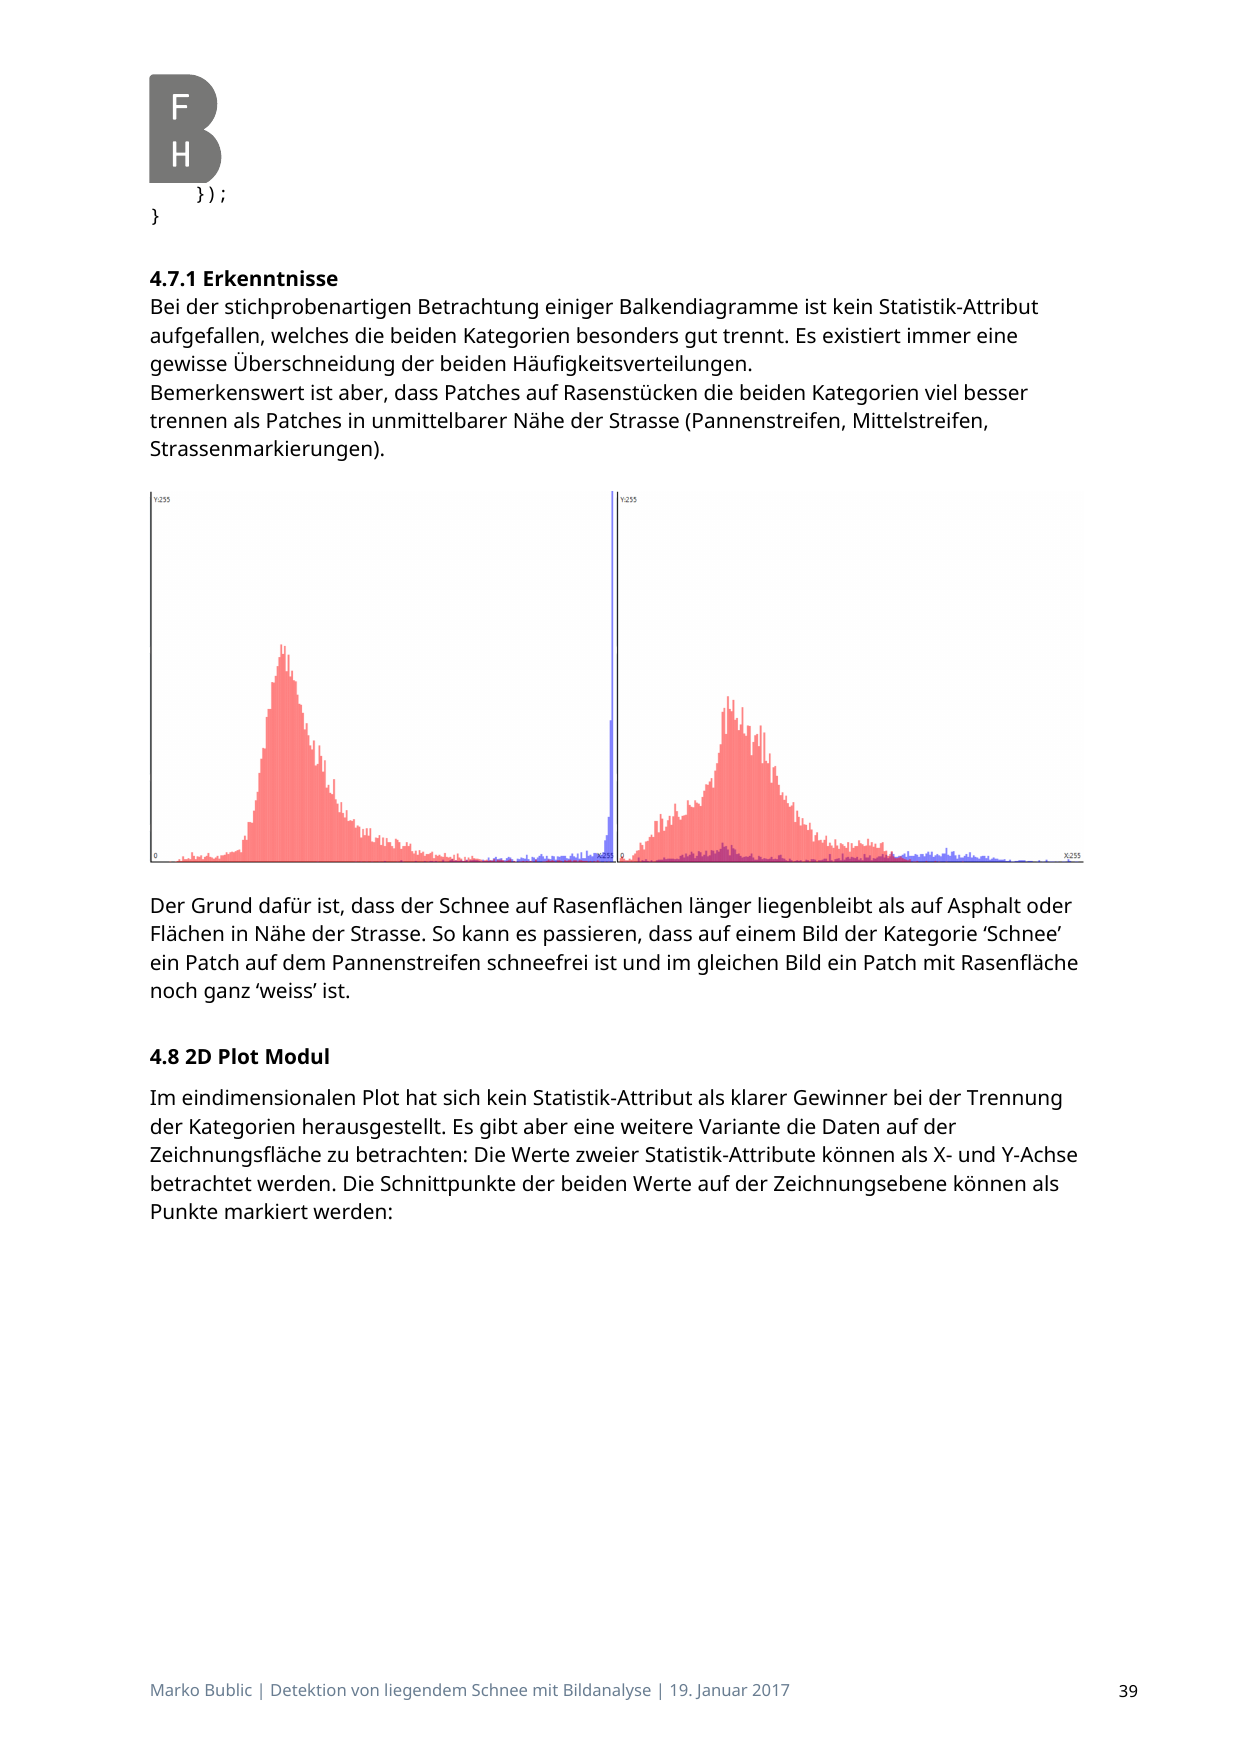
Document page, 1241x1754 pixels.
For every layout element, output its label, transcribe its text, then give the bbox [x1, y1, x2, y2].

subtitle 2D Plot Modul [149, 1042, 1093, 1071]
picture [149, 491, 1084, 863]
text Bemerkenswert ist aber, dass Patches auf Rasenstücken die beiden Kategorien viel besser trennen als Patches in unmittelbarer Nähe der Strasse (Pannenstreifen, Mittelstreifen, Strassenmarkierungen). [149, 378, 1093, 463]
text Der Grund dafür ist, dass der Schnee auf Rasenflächen länger liegenbleibt als auf Asphalt oder Flächen in Nähe der Strasse. So kann es passieren, dass auf einem Bild der Kategorie ‘Schnee’ ein Patch auf dem Pannenstreifen schneefrei ist und im gleichen Bild ein Patch mit Rasenfläche noch ganz ‘weiss’ ist. [149, 891, 1093, 1005]
text Bei der stichprobenartigen Betrachtung einiger Balkendiagramme ist kein Statistik-Attribut aufgefallen, welches die beiden Kategorien besonders gut trennt. Es existiert immer eine gewisse Überschneidung der beiden Häufigkeitsverteilungen. [149, 292, 1093, 378]
subtitle Erkenntnisse [149, 264, 1093, 292]
text Im eindimensionalen Plot hat sich kein Statistik-Attribut als klarer Gewinner bei der Trennung der Kategorien herausgestellt. Es gibt aber eine weitere Variante die Daten auf der Zeichnungsfläche zu betrachten: Die Werte zweier Statistik-Attribute können als X- und Y-Achse betrachtet werden. Die Schnittpunkte der beiden Werte auf der Zeichnungsebene können als Punkte markiert werden: [149, 1083, 1093, 1226]
